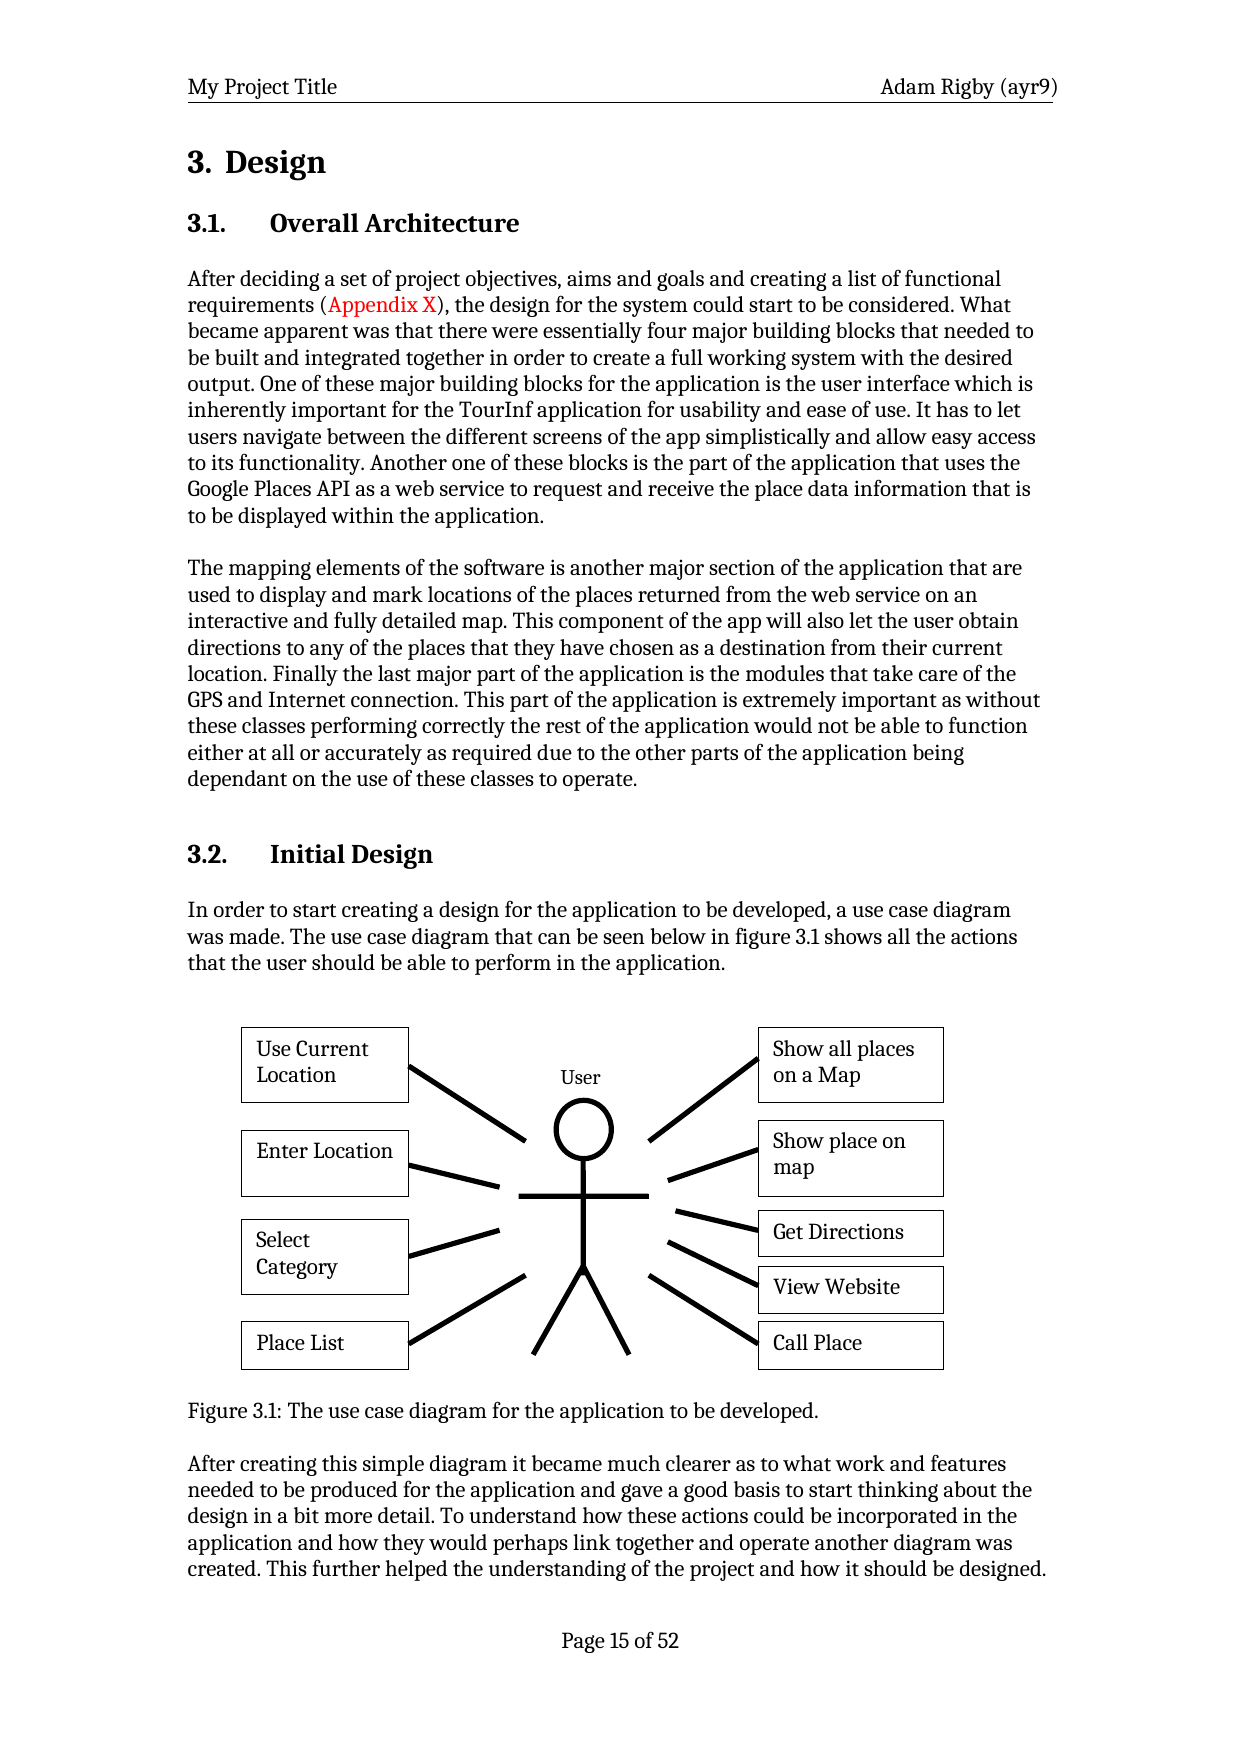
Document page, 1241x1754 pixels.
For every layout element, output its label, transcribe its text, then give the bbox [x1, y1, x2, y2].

subtitle Initial Design [187, 839, 1053, 871]
text After deciding a set of project objectives, aims and goals and creating a list of functional requirements (Appendix X), the design for the system could start to be considered. What became apparent was that there were essentially four major building blocks that needed to be built and integrated together in order to create a full working system with the desired output. One of these major building blocks for the application is the user interface which is inherently important for the TourInf application for usability and ease of use. It has to let users navigate between the different screens of the app simplistically and allow easy access to its functionality. Another one of these blocks is the part of the application that uses the Google Places API as a web service to request and receive the place data information that is to be displayed within the application. [187, 265, 1053, 529]
text In order to start creating a design for the application to be developed, a use case diagram was made. The use case diagram that can be seen below in figure 3.1 shows all the actions that the user should be able to perform in the application. [187, 897, 1053, 976]
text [187, 1451, 1053, 1582]
subtitle Design [187, 143, 1053, 181]
text The mapping elements of the software is another major section of the application that are used to display and mark locations of the places returned from the web service on an interactive and fully detailed map. This component of the app will also let the user obtain directions to any of the places that they have chosen as a destination from their current location. Finally the last major part of the application is the modules that take care of the GPS and Internet connection. This part of the application is extremely important as without these classes performing correctly the rest of the application would not be able to function either at all or accurately as required due to the other parts of the application being dependant on the use of these classes to operate. [187, 555, 1053, 792]
text Figure 3.1: The use case diagram for the application to be developed. [187, 1398, 1053, 1424]
subtitle Overall Architecture [187, 208, 1053, 239]
